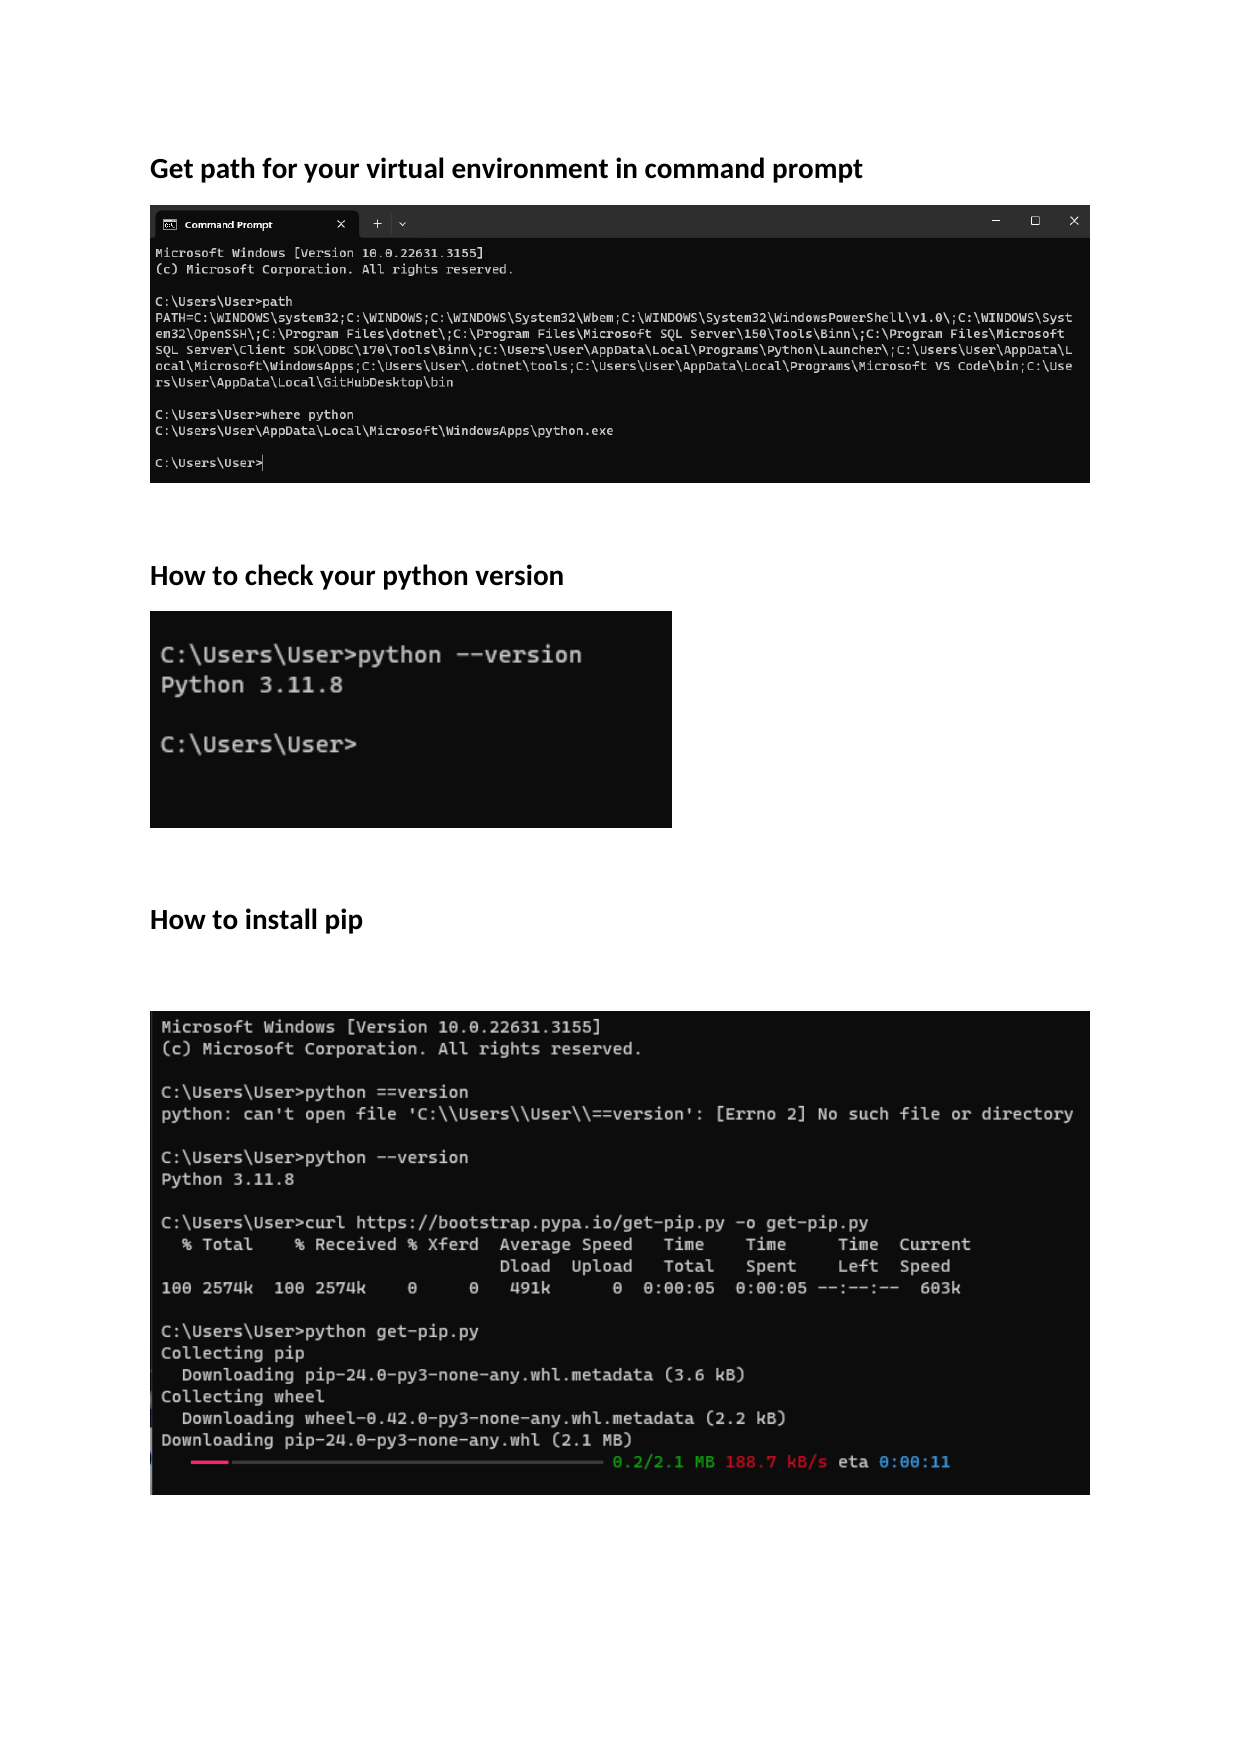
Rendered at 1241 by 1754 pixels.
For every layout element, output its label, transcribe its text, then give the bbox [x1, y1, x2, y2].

picture [150, 205, 1090, 483]
picture [150, 611, 672, 828]
text How to check your python version [150, 557, 1090, 592]
picture [150, 1011, 1090, 1495]
text Get path for your virtual environment in command prompt [150, 150, 1090, 186]
text How to install pip [150, 901, 1090, 937]
